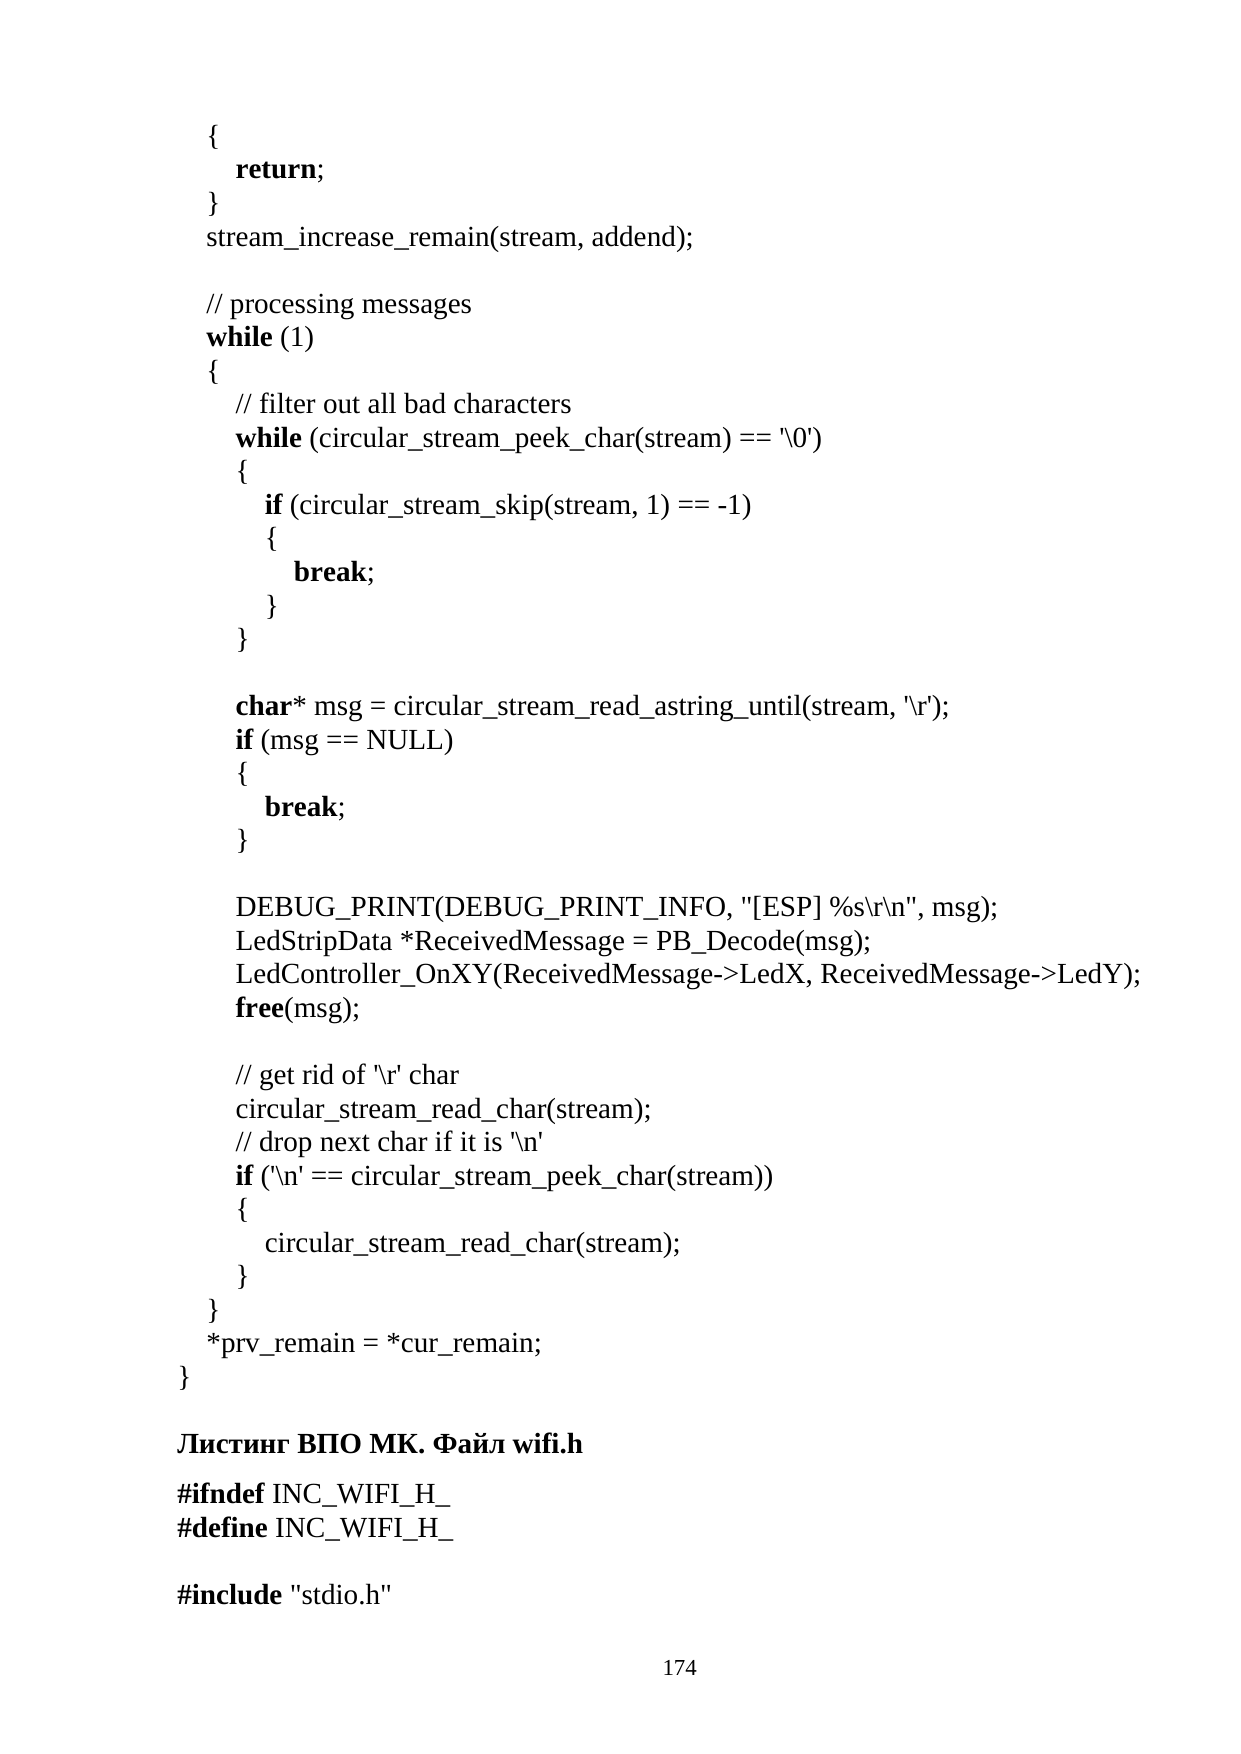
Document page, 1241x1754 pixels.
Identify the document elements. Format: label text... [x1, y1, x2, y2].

text while (1) [177, 319, 1182, 353]
text // get rid of '\r' char [177, 1057, 1182, 1091]
text } [177, 185, 1182, 219]
text LedController_OnXY(ReceivedMessage->LedX, ReceivedMessage->LedY); [177, 957, 1182, 990]
text { [177, 353, 1182, 386]
text // filter out all bad characters [177, 386, 1182, 420]
text *prv_remain = *cur_remain; [177, 1326, 1182, 1359]
text circular_stream_read_char(stream); [177, 1091, 1182, 1124]
list Листинг ВПО МК. Файл wifi.h [177, 1426, 1182, 1460]
text return; [177, 152, 1182, 185]
text { [177, 755, 1182, 789]
text { [177, 521, 1182, 554]
text } [177, 1258, 1182, 1292]
text if ('\n' == circular_stream_peek_char(stream)) [177, 1158, 1182, 1191]
text // processing messages [177, 286, 1182, 319]
text stream_increase_remain(stream, addend); [177, 219, 1182, 252]
text while (circular_stream_peek_char(stream) == '\0') [177, 420, 1182, 453]
text { [177, 118, 1182, 152]
text } [177, 621, 1182, 655]
text } [177, 1292, 1182, 1326]
text } [177, 1359, 1182, 1393]
text LedStripData *ReceivedMessage = PB_Decode(msg); [177, 923, 1182, 957]
text { [177, 453, 1182, 487]
text free(msg); [177, 990, 1182, 1024]
text } [177, 822, 1182, 856]
text DEBUG_PRINT(DEBUG_PRINT_INFO, "[ESP] %s\r\n", msg); [177, 889, 1182, 923]
text break; [177, 789, 1182, 822]
text break; [177, 554, 1182, 588]
text if (msg == NULL) [177, 722, 1182, 755]
text { [177, 1191, 1182, 1225]
text char* msg = circular_stream_read_astring_until(stream, '\r'); [177, 688, 1182, 722]
text if (circular_stream_skip(stream, 1) == -1) [177, 487, 1182, 521]
text circular_stream_read_char(stream); [177, 1225, 1182, 1258]
text #define INC_WIFI_H_ [177, 1510, 1182, 1543]
text #ifndef INC_WIFI_H_ [177, 1476, 1182, 1510]
text // drop next char if it is '\n' [177, 1124, 1182, 1158]
text #include "stdio.h" [177, 1577, 1182, 1611]
text } [177, 588, 1182, 621]
